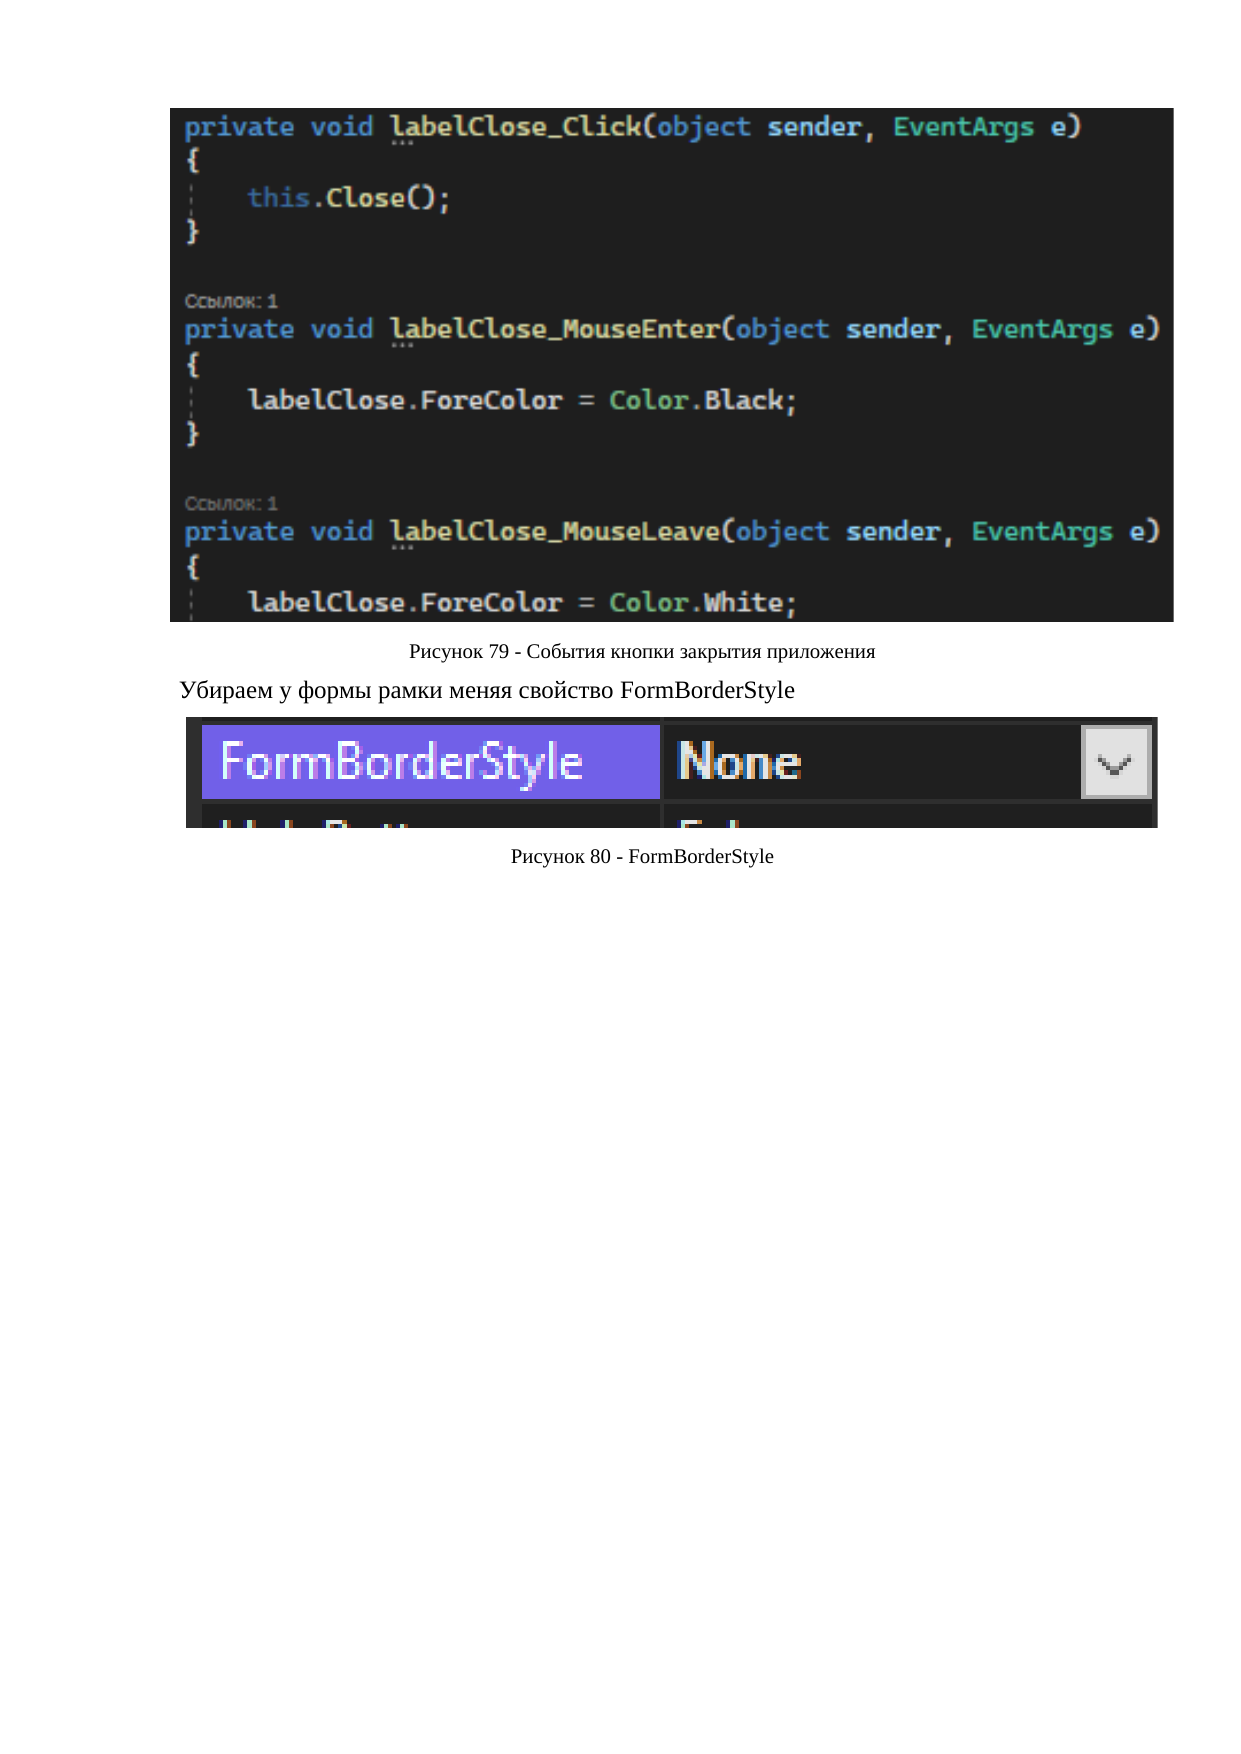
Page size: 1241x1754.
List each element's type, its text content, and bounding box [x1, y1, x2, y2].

text Рисунок 80 - FormBorderStyle [103, 844, 1181, 868]
picture [170, 108, 1174, 622]
text Рисунок 79 - События кнопки закрытия приложения [103, 639, 1181, 663]
text Убираем у формы рамки меняя свойство FormBorderStyle [103, 675, 1181, 703]
picture [186, 717, 1158, 828]
